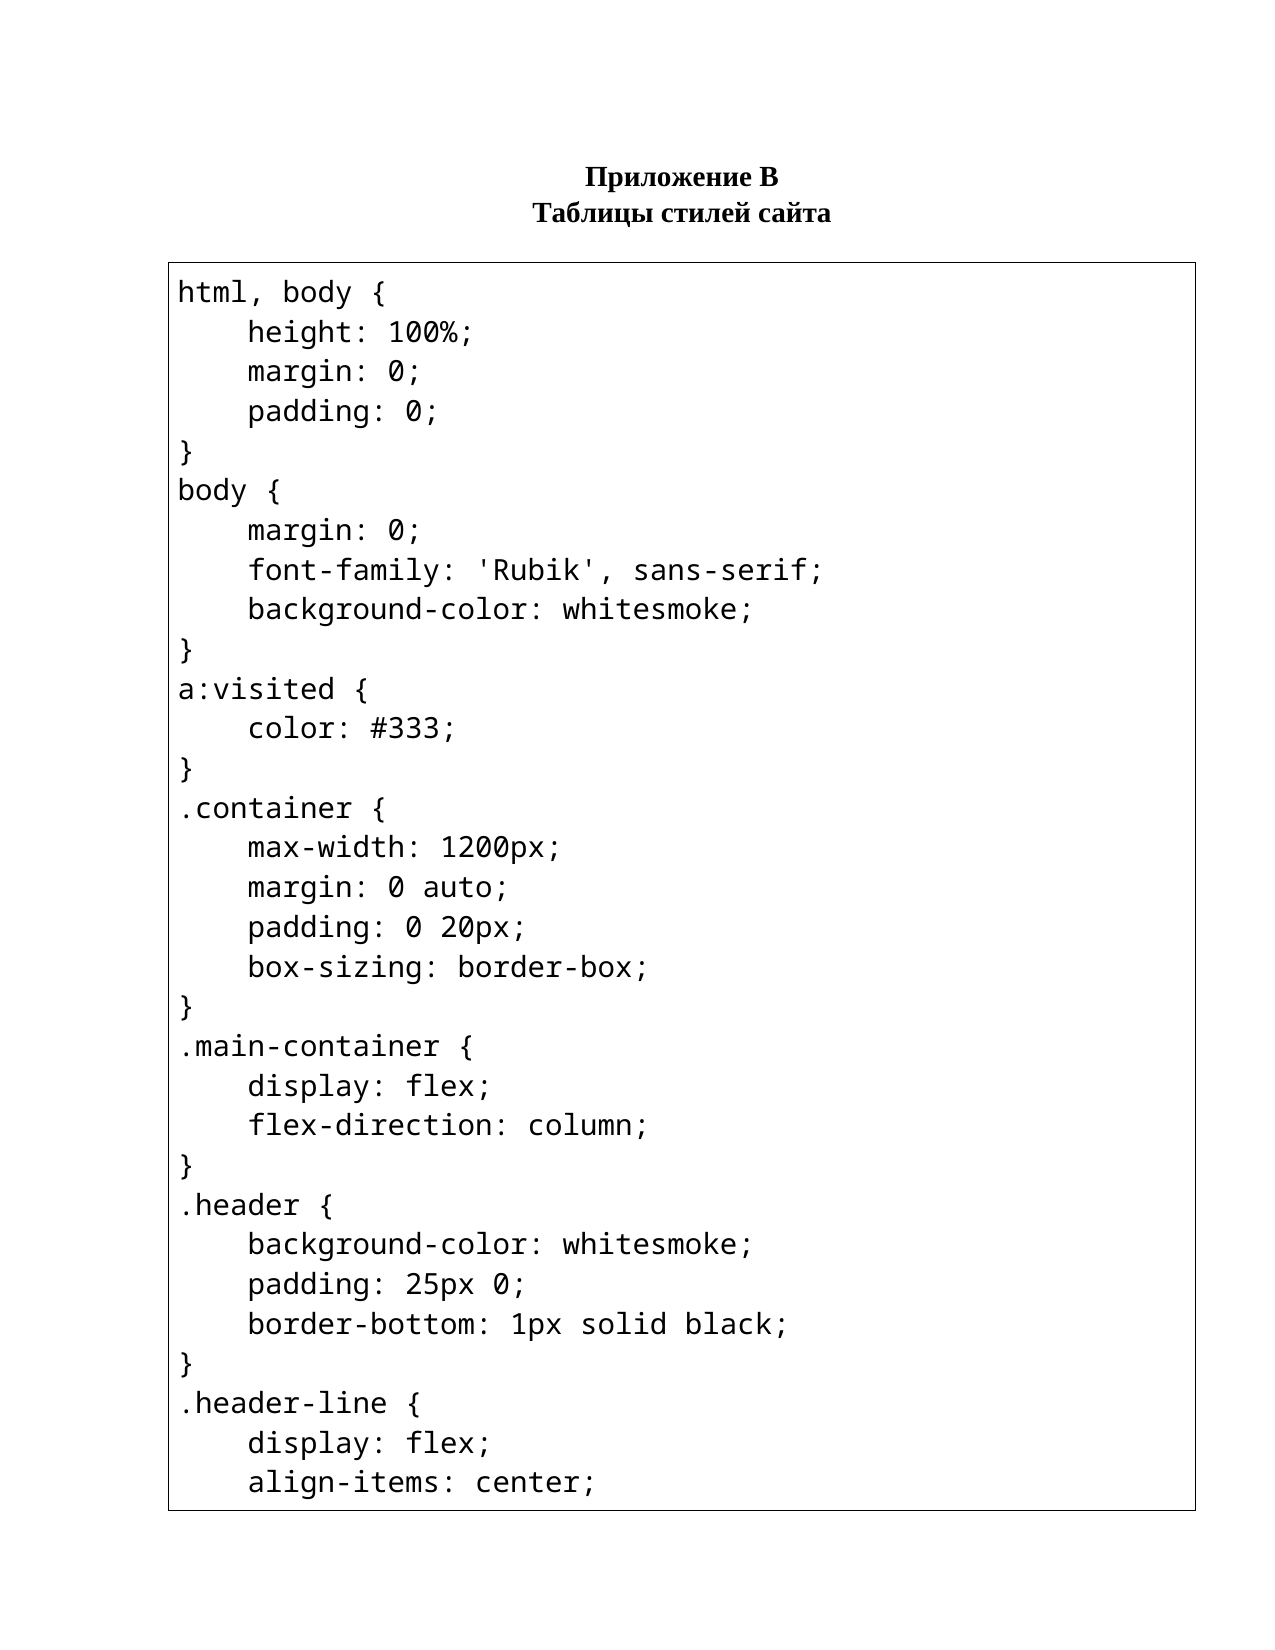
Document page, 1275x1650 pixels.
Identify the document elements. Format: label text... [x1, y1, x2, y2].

text .header { [177, 1184, 1186, 1224]
text html, body { [169, 263, 1195, 311]
text display: flex; [177, 1422, 1186, 1452]
text background-color: whitesmoke; [177, 589, 1186, 628]
text } [177, 430, 1186, 469]
text display: flex; [177, 1065, 1186, 1104]
text body { [177, 469, 1186, 509]
text padding: 0 20px; [177, 906, 1186, 946]
text .container { [177, 787, 1186, 827]
text align-items: center; [169, 1452, 1195, 1510]
text Таблицы стилей сайта [251, 195, 1113, 228]
text } [177, 628, 1186, 668]
text .header-line { [177, 1382, 1186, 1422]
text color: #333; [177, 708, 1186, 747]
text padding: 0; [177, 390, 1186, 430]
text } [177, 1144, 1186, 1184]
text a:visited { [177, 668, 1186, 708]
text height: 100%; [177, 311, 1186, 351]
text .main-container { [177, 1025, 1186, 1065]
text border-bottom: 1px solid black; [177, 1303, 1186, 1343]
text margin: 0 auto; [177, 866, 1186, 906]
subtitle Приложение В [177, 159, 1186, 193]
text margin: 0; [177, 351, 1186, 390]
text background-color: whitesmoke; [177, 1224, 1186, 1263]
text max-width: 1200px; [177, 827, 1186, 866]
text margin: 0; [177, 509, 1186, 549]
text flex-direction: column; [177, 1104, 1186, 1144]
text } [177, 1343, 1186, 1382]
text } [177, 986, 1186, 1025]
text padding: 25px 0; [177, 1263, 1186, 1303]
text } [177, 747, 1186, 787]
text font-family: 'Rubik', sans-serif; [177, 549, 1186, 589]
text box-sizing: border-box; [177, 946, 1186, 986]
